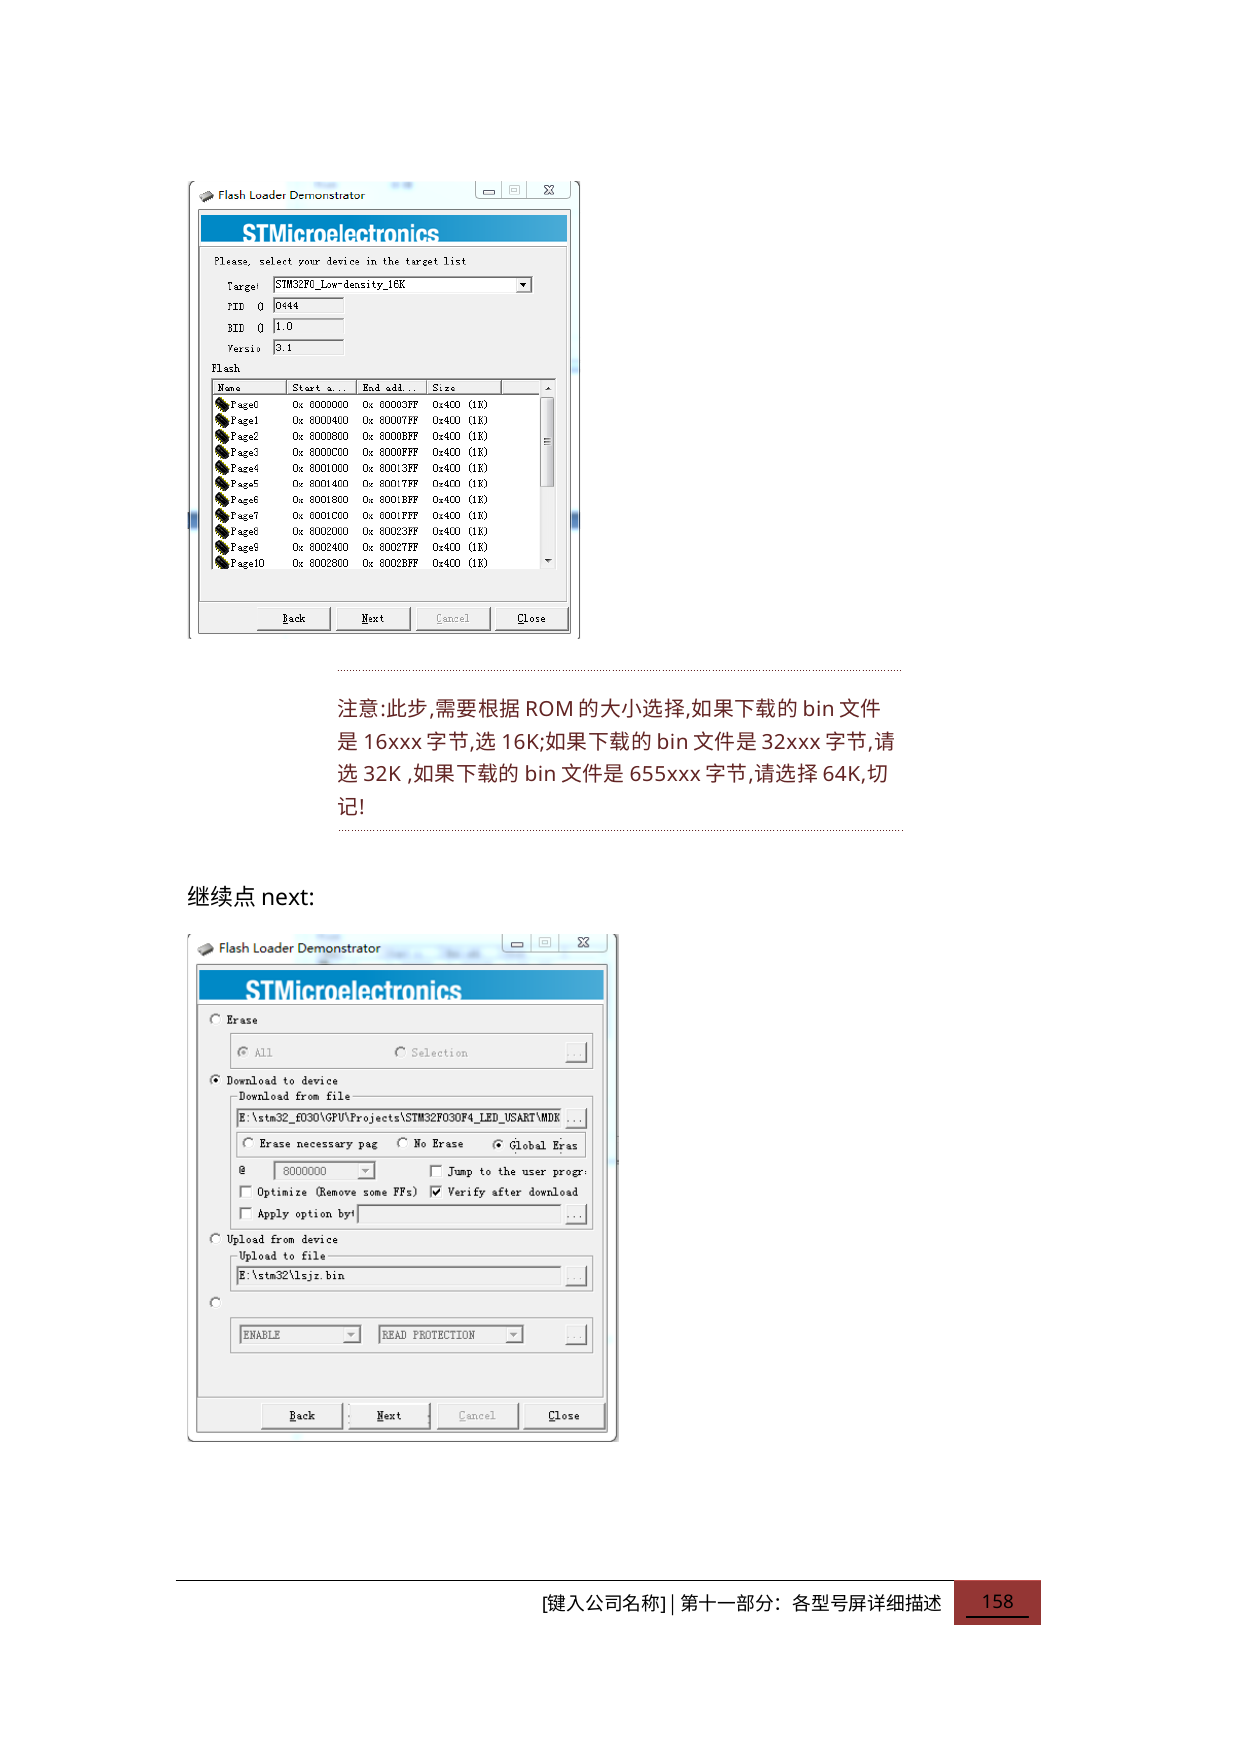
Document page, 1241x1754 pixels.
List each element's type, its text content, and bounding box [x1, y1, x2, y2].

text 注意:此步,需要根据ROM的大小选择,如果下载的bin文件是16xxx字节,选16K;如果下载的bin文件是32xxx字节,请选32K ,如果下载的bin文件是655xxx字节,请选择64K,切记! [337, 670, 903, 831]
picture [187, 181, 581, 639]
text 继续点next: [187, 863, 1053, 928]
picture [187, 934, 619, 1442]
